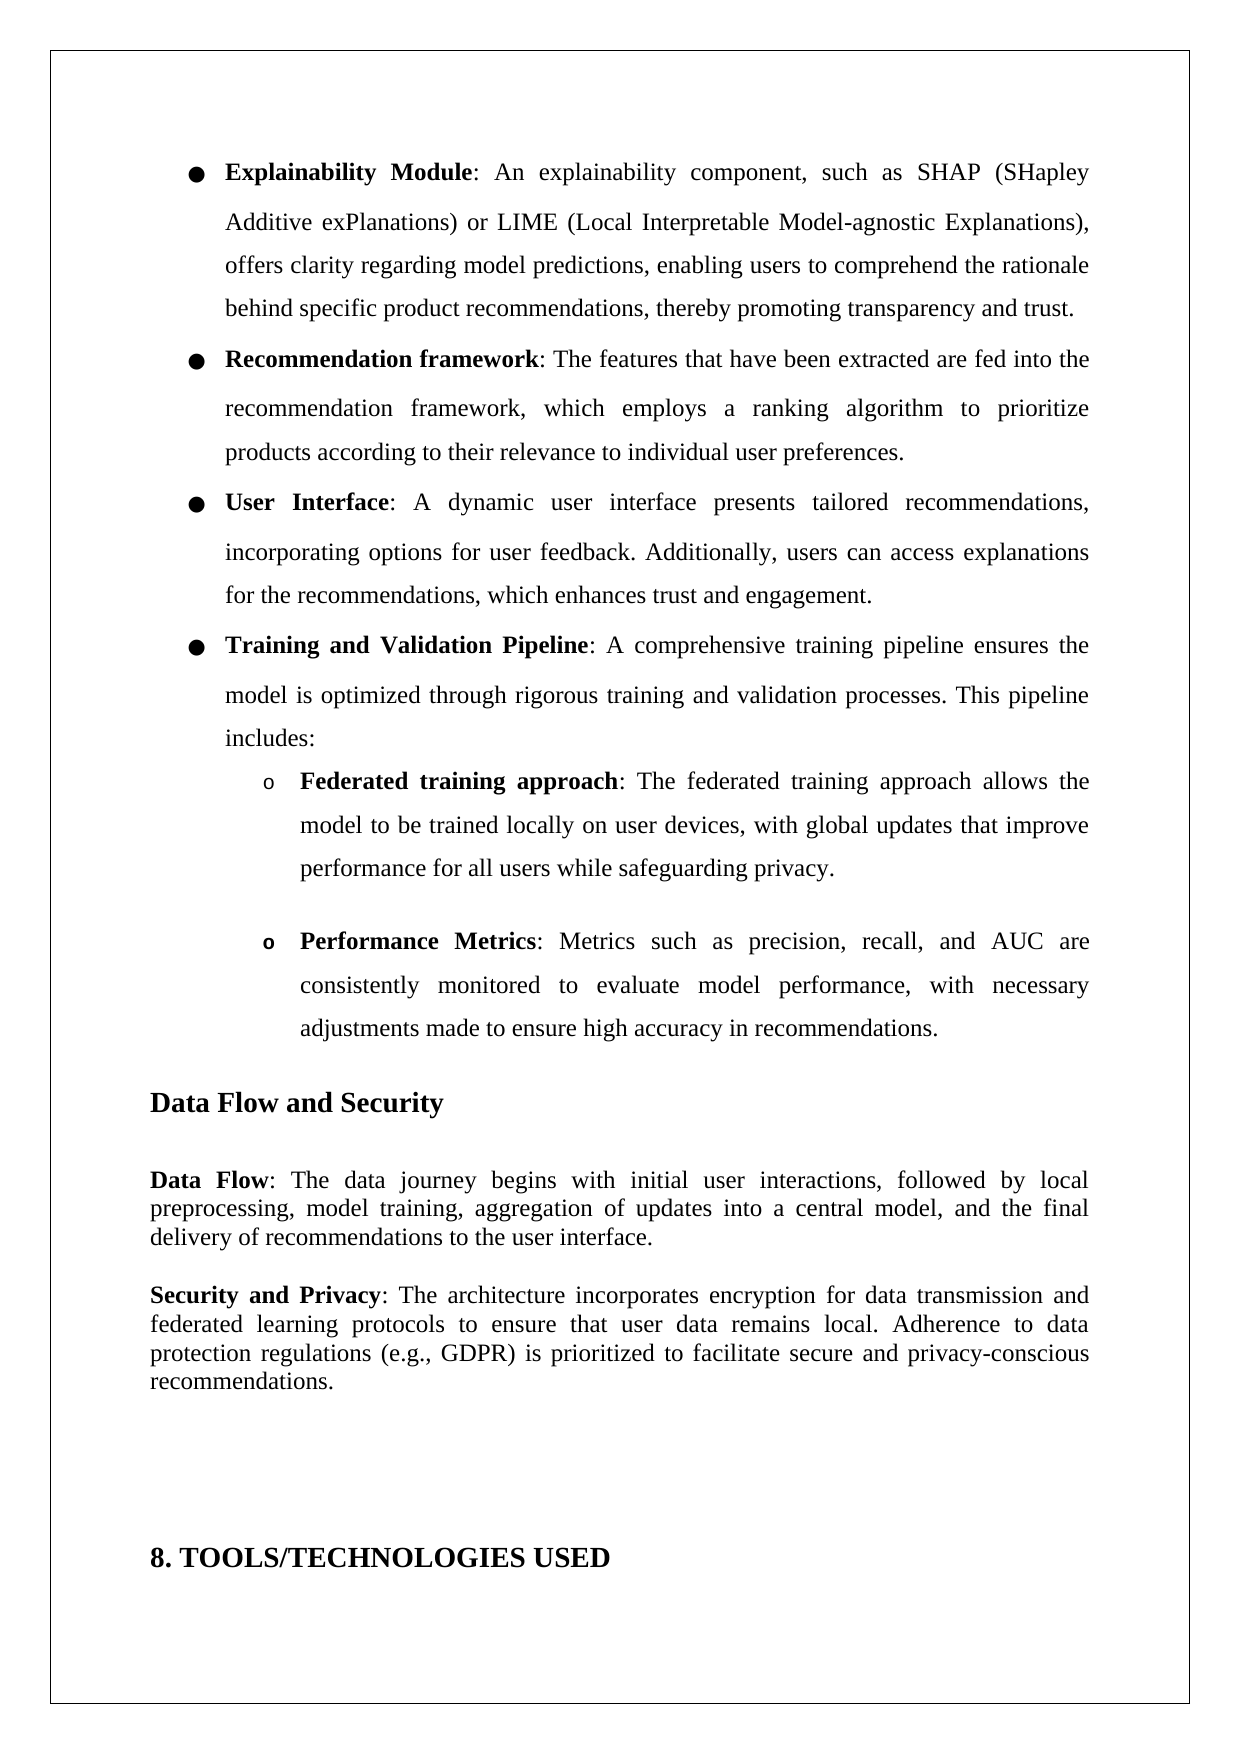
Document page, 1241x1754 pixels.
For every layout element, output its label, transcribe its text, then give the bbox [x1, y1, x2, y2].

list Explainability Module: An explainability component, such as SHAP (SHapley Additive exPlanations) or LIME (Local Interpretable Model-agnostic Explanations), offers clarity regarding model predictions, enabling users to comprehend the rationale behind specific product recommendations, thereby promoting transparency and trust. [187, 150, 1090, 322]
text Data Flow and Security [150, 1085, 1090, 1119]
list Performance Metrics: Metrics such as precision, recall, and AUC are consistently monitored to evaluate model performance, with necessary adjustments made to ensure high accuracy in recommendations. [262, 926, 1090, 1042]
list Training and Validation Pipeline: A comprehensive training pipeline ensures the model is optimized through rigorous training and validation processes. This pipeline includes: [187, 623, 1090, 752]
list Recommendation framework: The features that have been extracted are fed into the recommendation framework, which employs a ranking algorithm to prioritize products according to their relevance to individual user preferences. [187, 336, 1090, 465]
list Federated training approach: The federated training approach allows the model to be trained locally on user devices, with global updates that improve performance for all users while safeguarding privacy. [262, 766, 1090, 882]
text Data Flow: The data journey begins with initial user interactions, followed by local preprocessing, model training, aggregation of updates into a central model, and the final delivery of recommendations to the user interface. [150, 1165, 1090, 1251]
list User Interface: A dynamic user interface presents tailored recommendations, incorporating options for user feedback. Additionally, users can access explanations for the recommendations, which enhances trust and engagement. [187, 480, 1090, 609]
text Security and Privacy: The architecture incorporates encryption for data transmission and federated learning protocols to ensure that user data remains local. Adherence to data protection regulations (e.g., GDPR) is prioritized to facilitate secure and privacy-conscious recommendations. [150, 1280, 1090, 1395]
text 8. TOOLS/TECHNOLOGIES USED [150, 1540, 1090, 1574]
